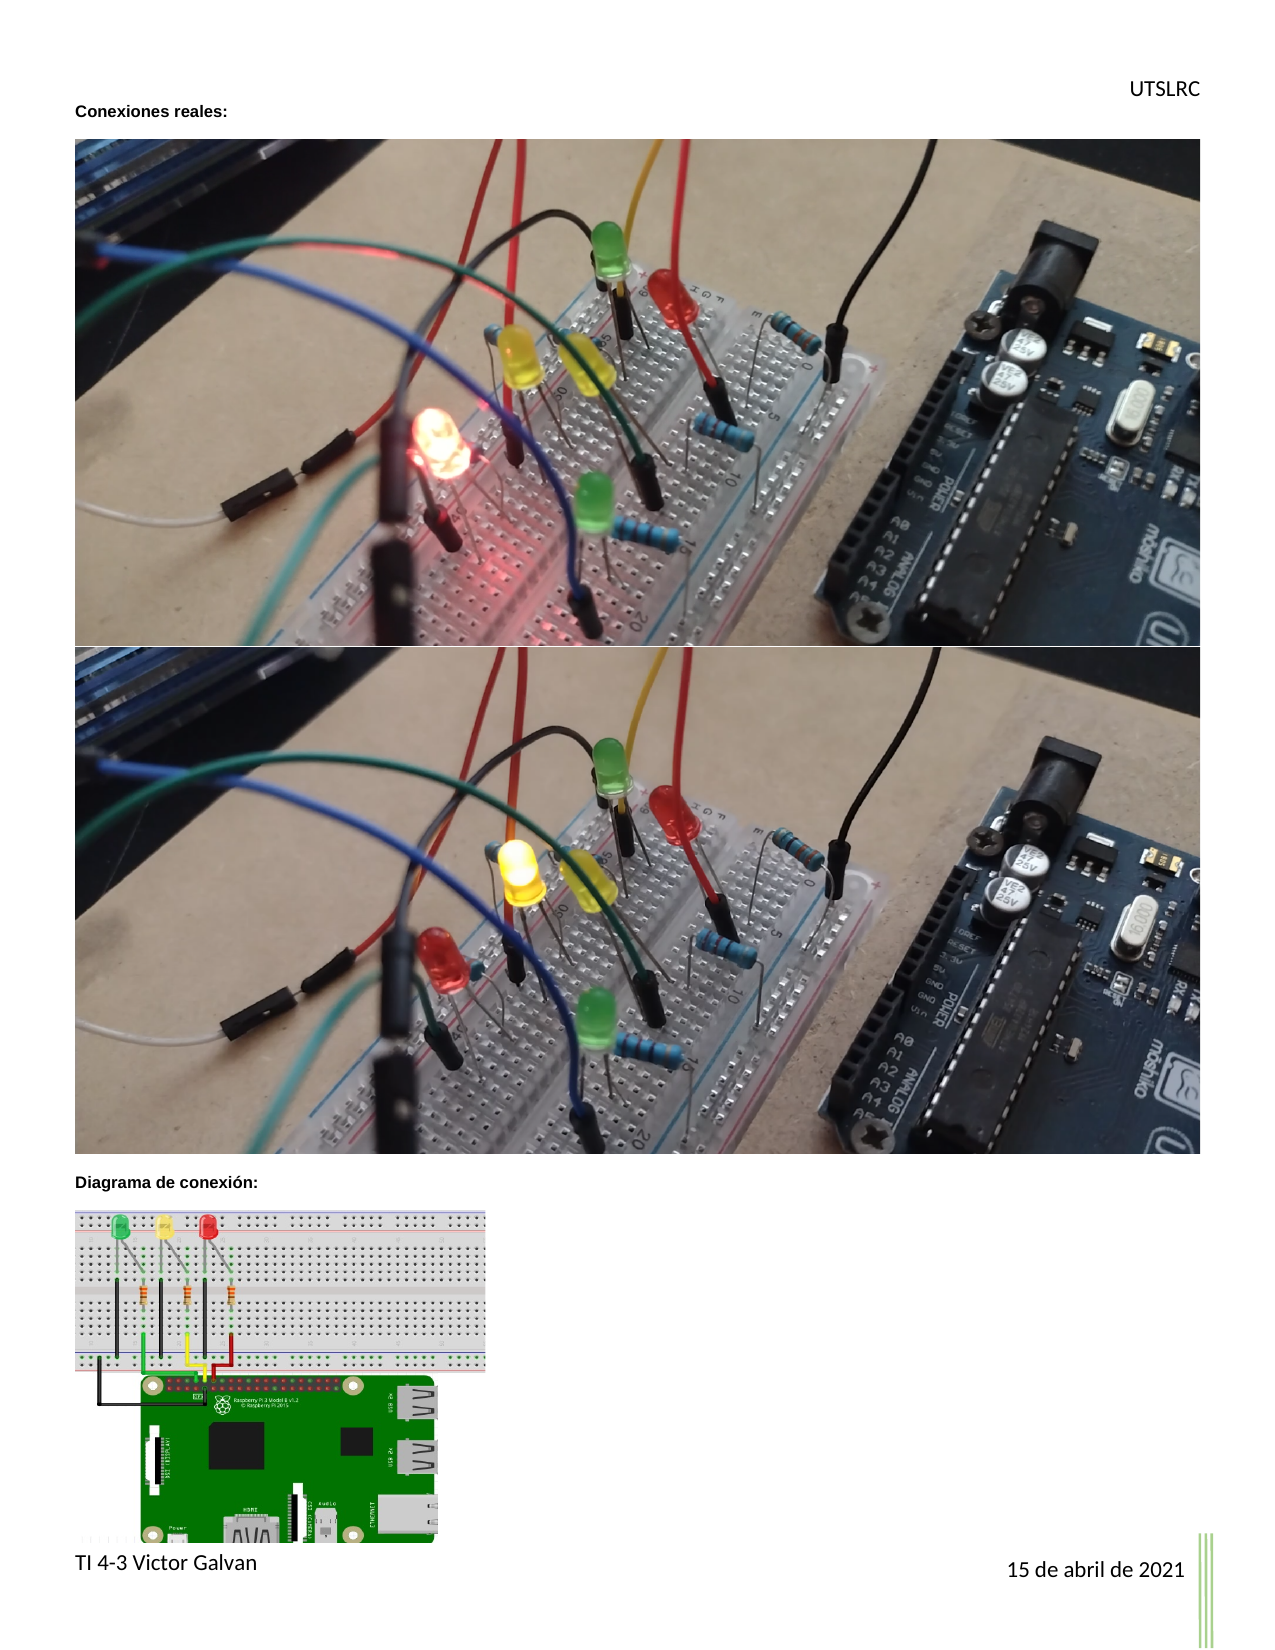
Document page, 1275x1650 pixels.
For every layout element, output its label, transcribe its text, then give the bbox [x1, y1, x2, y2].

text Diagrama de conexión: [75, 1173, 1200, 1192]
picture [75, 139, 1200, 646]
picture [75, 1210, 486, 1543]
picture [75, 647, 1200, 1154]
text Conexiones reales: [75, 102, 1200, 121]
